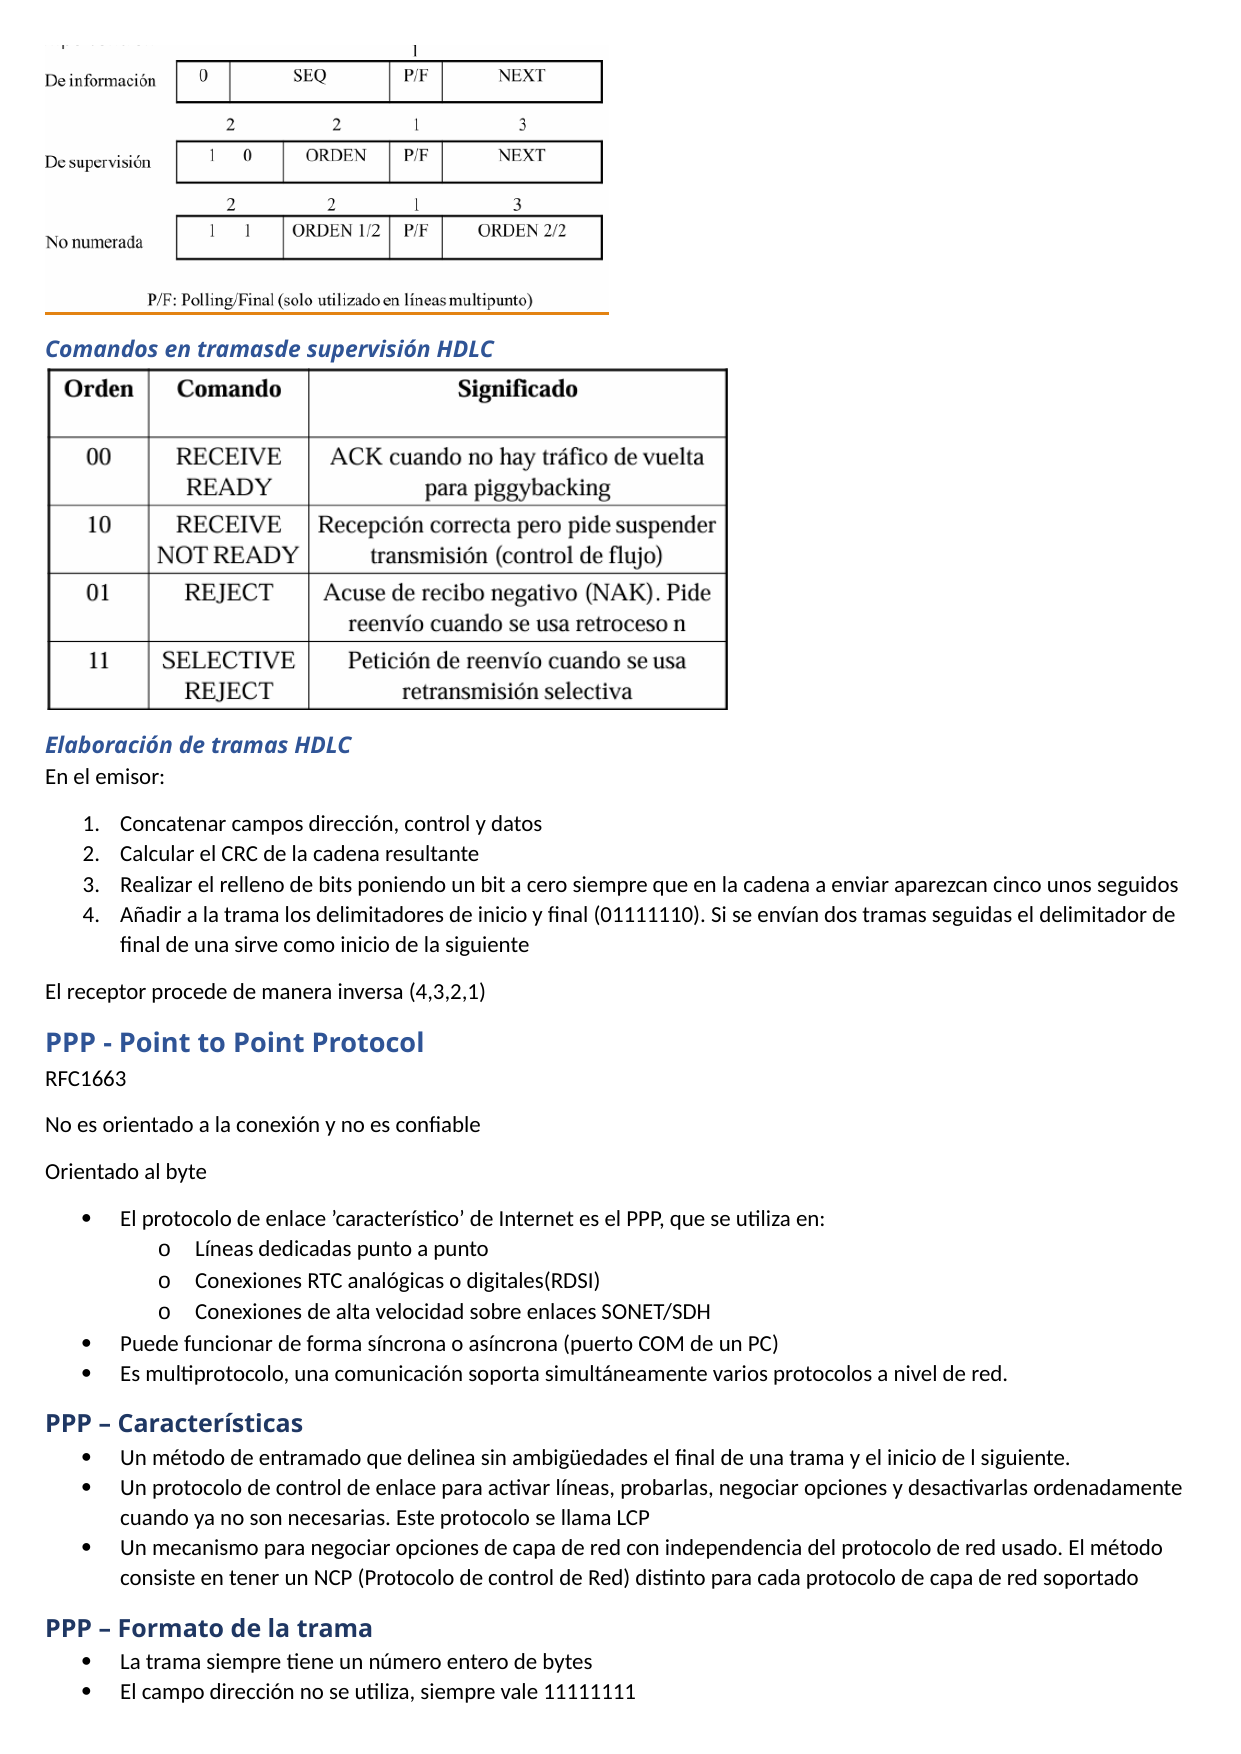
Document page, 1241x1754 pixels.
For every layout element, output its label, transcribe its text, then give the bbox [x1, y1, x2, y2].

list La trama siempre tiene un número entero de bytes [82, 1647, 1195, 1675]
text RFC1663 [45, 1064, 1195, 1092]
list Un mecanismo para negociar opciones de capa de red con independencia del protocolo de red usado. El método consiste en tener un NCP (Protocolo de control de Red) distinto para cada protocolo de capa de red soportado [82, 1533, 1195, 1592]
list El campo dirección no se utiliza, siempre vale 11111111 [82, 1677, 1195, 1705]
list Conexiones RTC analógicas o digitales(RDSI) [157, 1266, 1195, 1295]
list El protocolo de enlace ’característico’ de Internet es el PPP, que se utiliza en: [82, 1204, 1195, 1232]
list Puede funcionar de forma síncrona o asíncrona (puerto COM de un PC) [82, 1329, 1195, 1357]
text El receptor procede de manera inversa (4,3,2,1) [45, 977, 1195, 1005]
list Un método de entramado que delinea sin ambigüedades el final de una trama y el inicio de l siguiente. [82, 1443, 1195, 1471]
text En el emisor: [45, 762, 1195, 790]
list Es multiprotocolo, una comunicación soporta simultáneamente varios protocolos a nivel de red. [82, 1359, 1195, 1387]
picture [45, 367, 729, 710]
list Realizar el relleno de bits poniendo un bit a cero siempre que en la cadena a enviar aparezcan cinco unos seguidos [82, 870, 1195, 898]
list Líneas dedicadas punto a punto [157, 1234, 1195, 1264]
subtitle PPP – Características [45, 1406, 1195, 1440]
subtitle Comandos en tramasde supervisión HDLC [45, 333, 1195, 364]
list Concatenar campos dirección, control y datos [82, 809, 1195, 837]
list Conexiones de alta velocidad sobre enlaces SONET/SDH [157, 1297, 1195, 1327]
text Orientado al byte [45, 1157, 1195, 1185]
subtitle PPP - Point to Point Protocol [45, 1024, 1195, 1061]
subtitle Elaboración de tramas HDLC [45, 729, 1195, 760]
list Calcular el CRC de la cadena resultante [82, 839, 1195, 867]
picture [45, 45, 609, 315]
list Un protocolo de control de enlace para activar líneas, probarlas, negociar opciones y desactivarlas ordenadamente cuando ya no son necesarias. Este protocolo se llama LCP [82, 1473, 1195, 1531]
subtitle PPP – Formato de la trama [45, 1610, 1195, 1644]
text No es orientado a la conexión y no es confiable [45, 1111, 1195, 1138]
list Añadir a la trama los delimitadores de inicio y final (01111110). Si se envían dos tramas seguidas el delimitador de final de una sirve como inicio de la siguiente [82, 900, 1195, 958]
